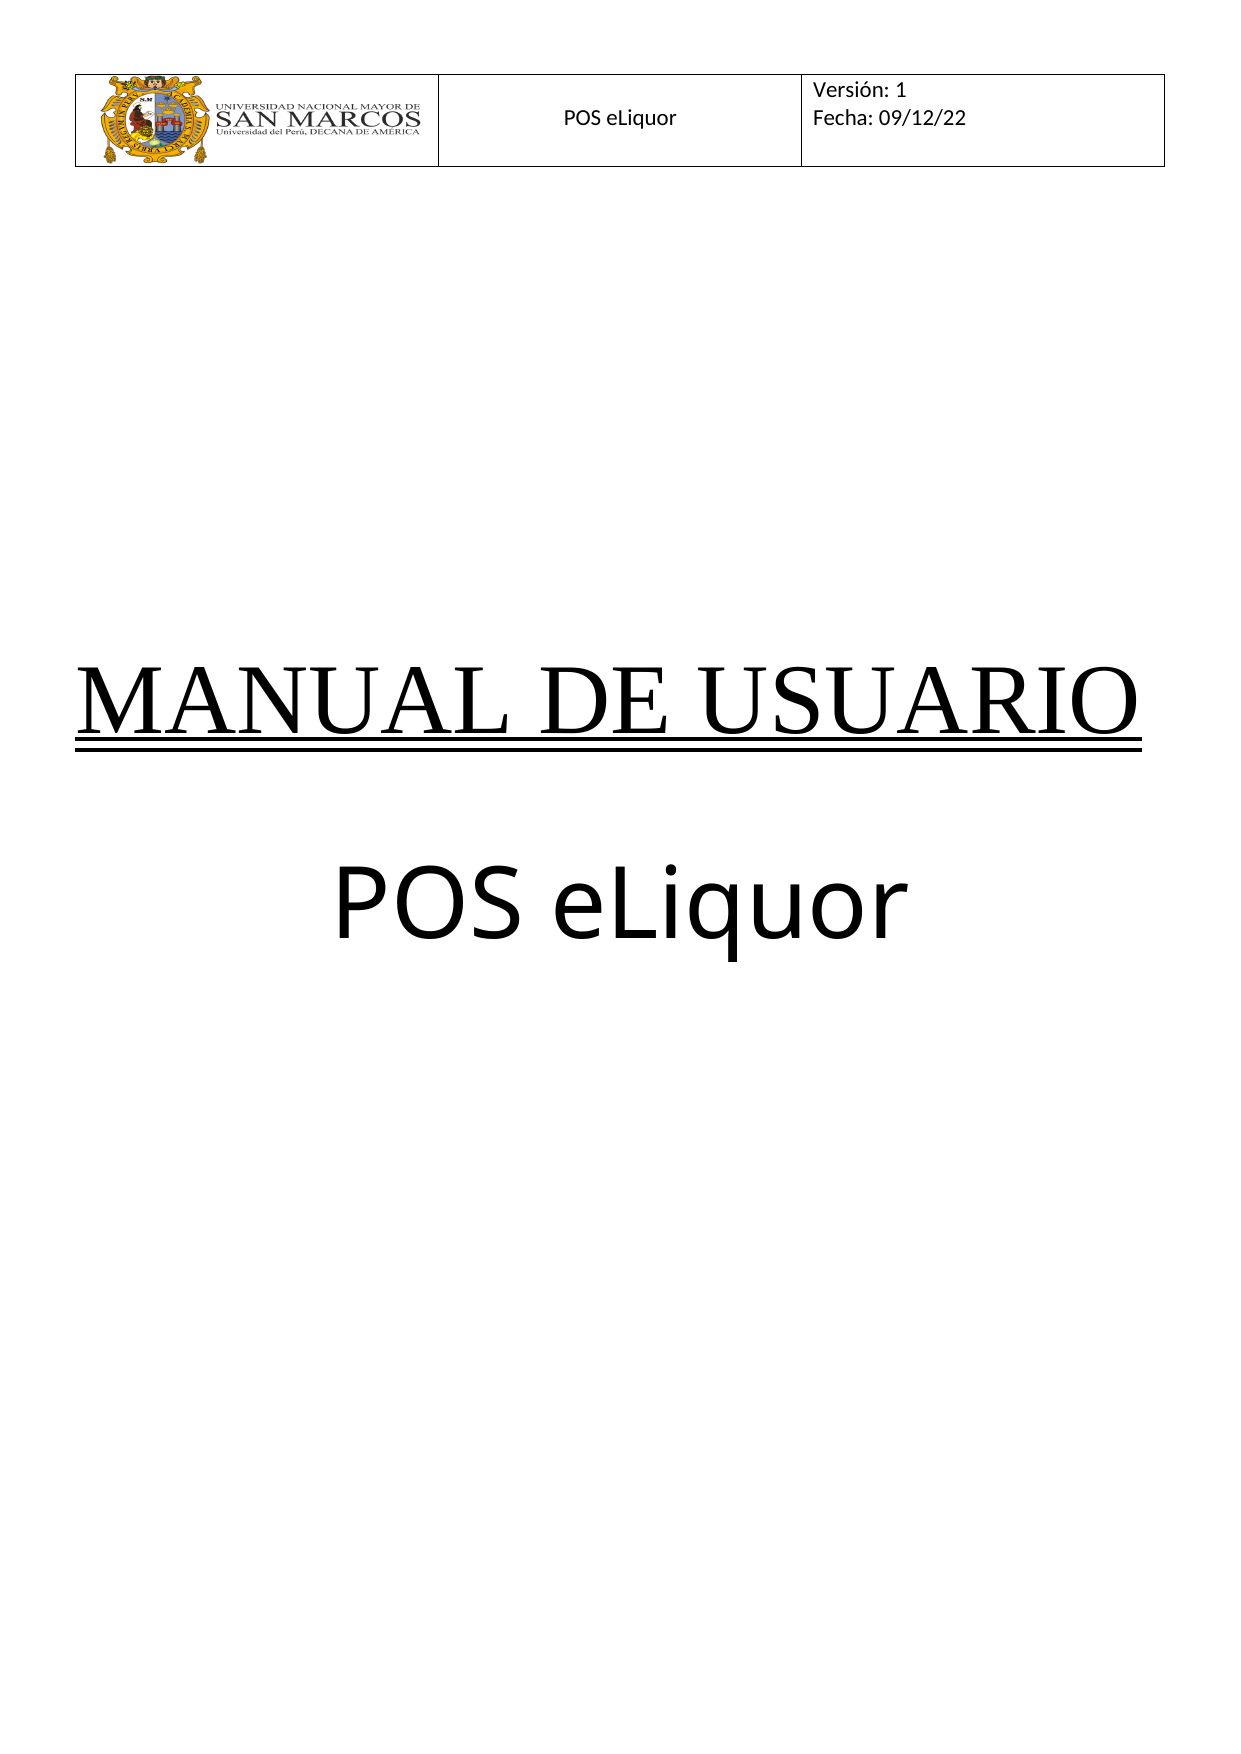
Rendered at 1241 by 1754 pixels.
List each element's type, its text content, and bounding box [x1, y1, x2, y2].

picture [86, 74, 423, 166]
text MANUAL DE USUARIO [75, 640, 1165, 755]
text POS eLiquor [75, 831, 1165, 967]
